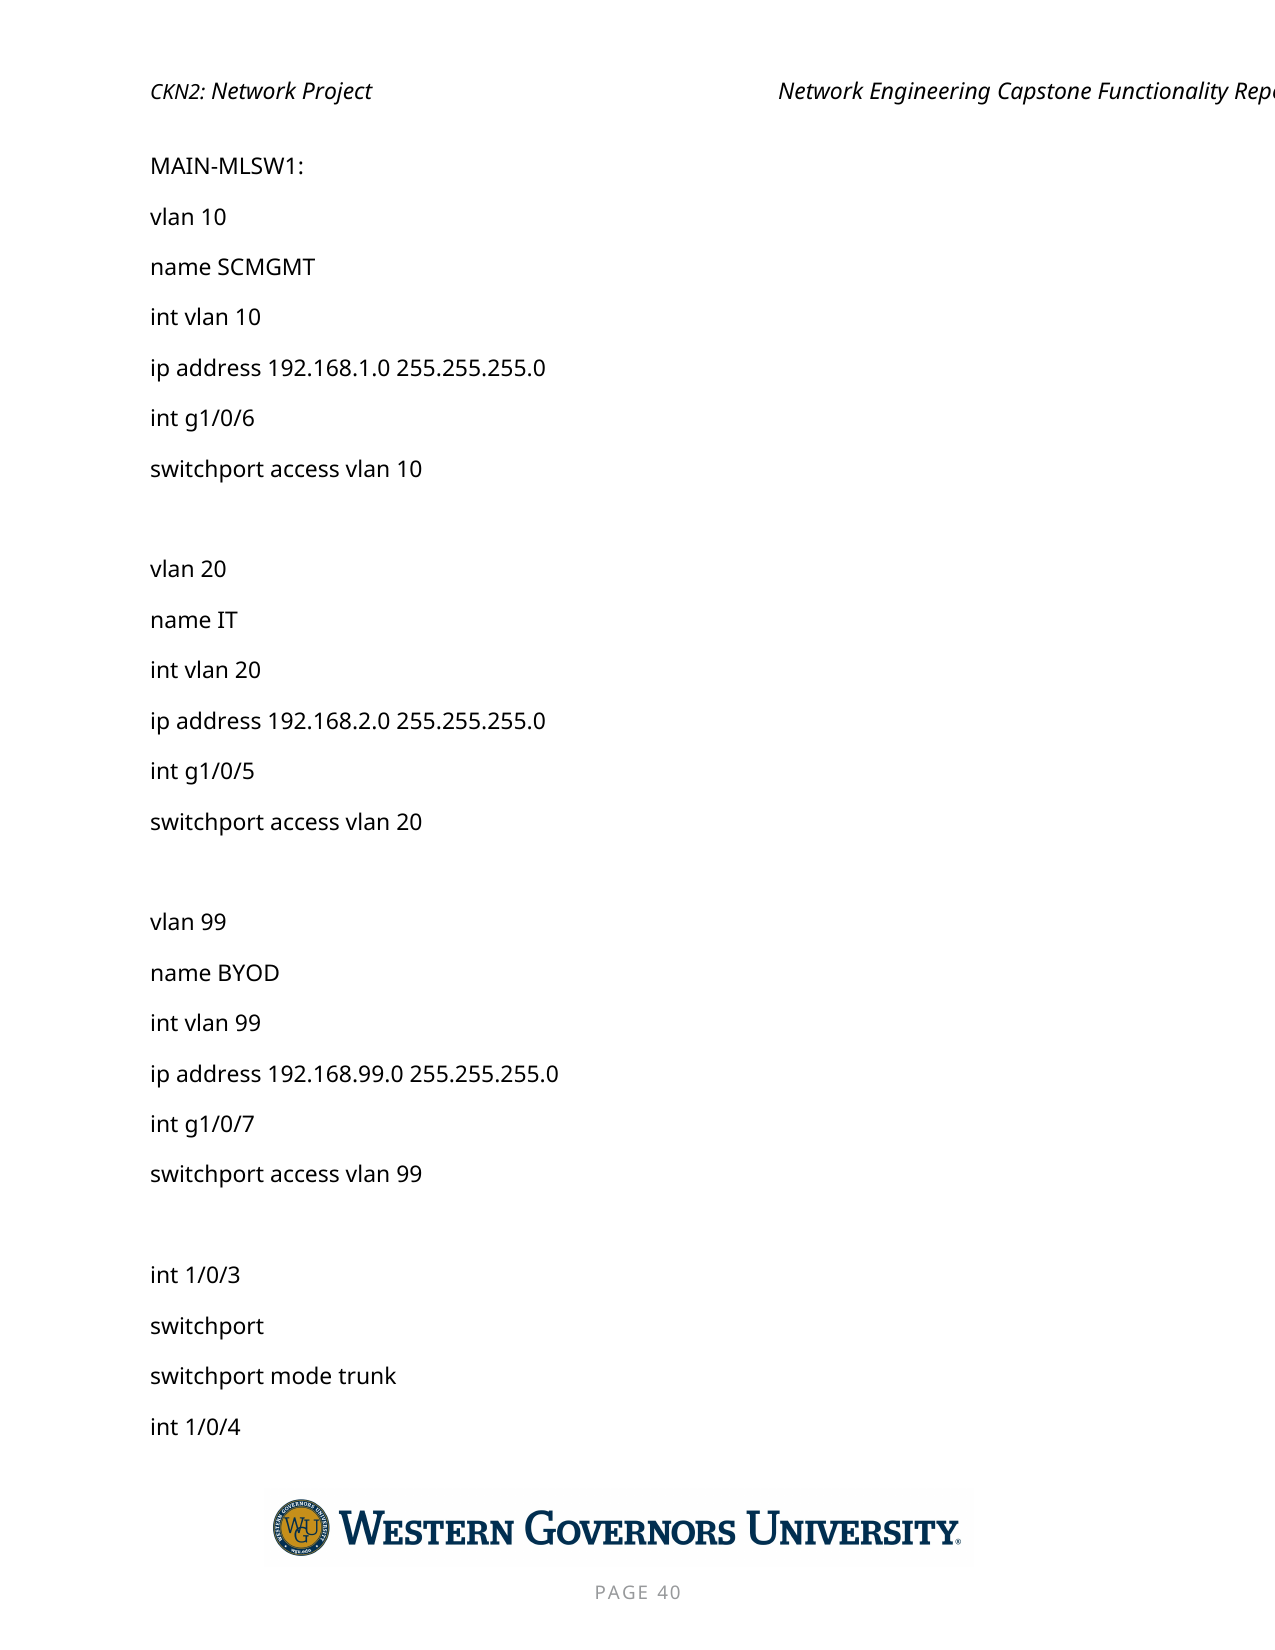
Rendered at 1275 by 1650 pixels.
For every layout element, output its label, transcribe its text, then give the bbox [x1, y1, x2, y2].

text vlan 99 [150, 906, 1125, 937]
text switchport access vlan 20 [150, 805, 1125, 837]
text switchport [150, 1309, 1125, 1341]
text switchport access vlan 10 [150, 452, 1125, 484]
text int 1/0/3 [150, 1259, 1125, 1290]
text ip address 192.168.2.0 255.255.255.0 [150, 704, 1125, 736]
text int g1/0/6 [150, 402, 1125, 433]
text switchport access vlan 99 [150, 1158, 1125, 1189]
text int g1/0/5 [150, 755, 1125, 786]
text int g1/0/7 [150, 1108, 1125, 1139]
text ip address 192.168.1.0 255.255.255.0 [150, 352, 1125, 383]
text ip address 192.168.99.0 255.255.255.0 [150, 1057, 1125, 1089]
text vlan 20 [150, 553, 1125, 584]
text switchport mode trunk [150, 1360, 1125, 1391]
text MAIN-MLSW1: [150, 150, 1125, 181]
text name IT [150, 604, 1125, 635]
text int vlan 99 [150, 1007, 1125, 1038]
text vlan 10 [150, 200, 1125, 232]
text int 1/0/4 [150, 1410, 1125, 1442]
text name BYOD [150, 957, 1125, 988]
text int vlan 20 [150, 654, 1125, 685]
picture [263, 1488, 974, 1567]
text int vlan 10 [150, 301, 1125, 332]
text name SCMGMT [150, 251, 1125, 282]
